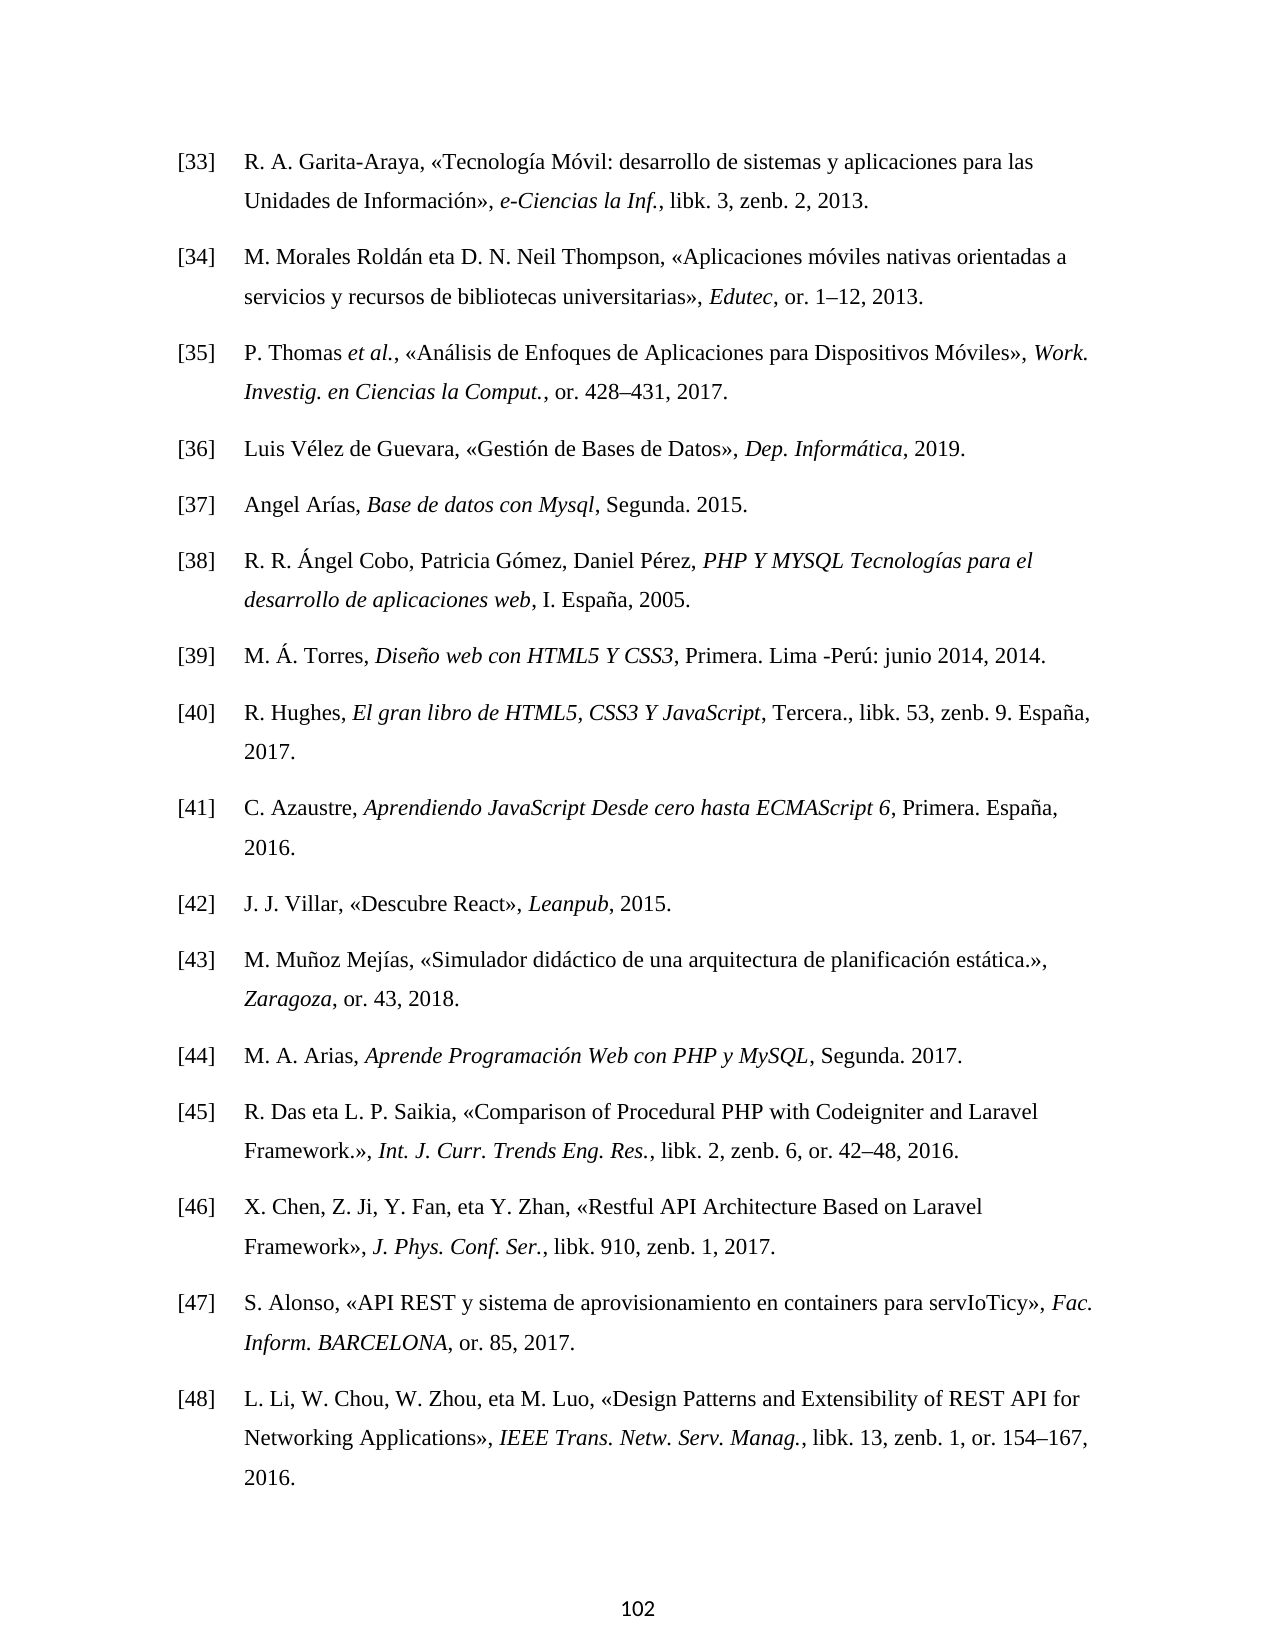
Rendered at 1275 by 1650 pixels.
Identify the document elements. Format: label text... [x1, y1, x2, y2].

text [34] M. Morales Roldán eta D. N. Neil Thompson, «Aplicaciones móviles nativas orientadas a servicios y recursos de bibliotecas universitarias», Edutec, or. 1–12, 2013. [177, 243, 1098, 309]
text [36] Luis Vélez de Guevara, «Gestión de Bases de Datos», Dep. Informática, 2019. [177, 434, 1098, 461]
text [33] R. A. Garita-Araya, «Tecnología Móvil: desarrollo de sistemas y aplicaciones para las Unidades de Información», e-Ciencias la Inf., libk. 3, zenb. 2, 2013. [177, 148, 1098, 213]
text [38] R. R. Ángel Cobo, Patricia Gómez, Daniel Pérez, PHP Y MYSQL Tecnologías para el desarrollo de aplicaciones web, I. España, 2005. [177, 547, 1098, 613]
text [39] M. Á. Torres, Diseño web con HTML5 Y CSS3, Primera. Lima -Perú: junio 2014, 2014. [177, 642, 1098, 669]
text [47] S. Alonso, «API REST y sistema de aprovisionamiento en containers para servIoTicy», Fac. Inform. BARCELONA, or. 85, 2017. [177, 1289, 1098, 1355]
text [42] J. J. Villar, «Descubre React», Leanpub, 2015. [177, 890, 1098, 916]
text [35] P. Thomas et al., «Análisis de Enfoques de Aplicaciones para Dispositivos Móviles», Work. Investig. en Ciencias la Comput., or. 428–431, 2017. [177, 339, 1098, 405]
text [43] M. Muñoz Mejías, «Simulador didáctico de una arquitectura de planificación estática.», Zaragoza, or. 43, 2018. [177, 946, 1098, 1012]
text [48] L. Li, W. Chou, W. Zhou, eta M. Luo, «Design Patterns and Extensibility of REST API for Networking Applications», IEEE Trans. Netw. Serv. Manag., libk. 13, zenb. 1, or. 154–167, 2016. [177, 1385, 1098, 1490]
text [45] R. Das eta L. P. Saikia, «Comparison of Procedural PHP with Codeigniter and Laravel Framework.», Int. J. Curr. Trends Eng. Res., libk. 2, zenb. 6, or. 42–48, 2016. [177, 1098, 1098, 1164]
text [46] X. Chen, Z. Ji, Y. Fan, eta Y. Zhan, «Restful API Architecture Based on Laravel Framework», J. Phys. Conf. Ser., libk. 910, zenb. 1, 2017. [177, 1193, 1098, 1259]
text [37] Angel Arías, Base de datos con Mysql, Segunda. 2015. [177, 491, 1098, 517]
text [44] M. A. Arias, Aprende Programación Web con PHP y MySQL, Segunda. 2017. [177, 1042, 1098, 1068]
text [40] R. Hughes, El gran libro de HTML5, CSS3 Y JavaScript, Tercera., libk. 53, zenb. 9. España, 2017. [177, 699, 1098, 764]
text [41] C. Azaustre, Aprendiendo JavaScript Desde cero hasta ECMAScript 6, Primera. España, 2016. [177, 794, 1098, 860]
